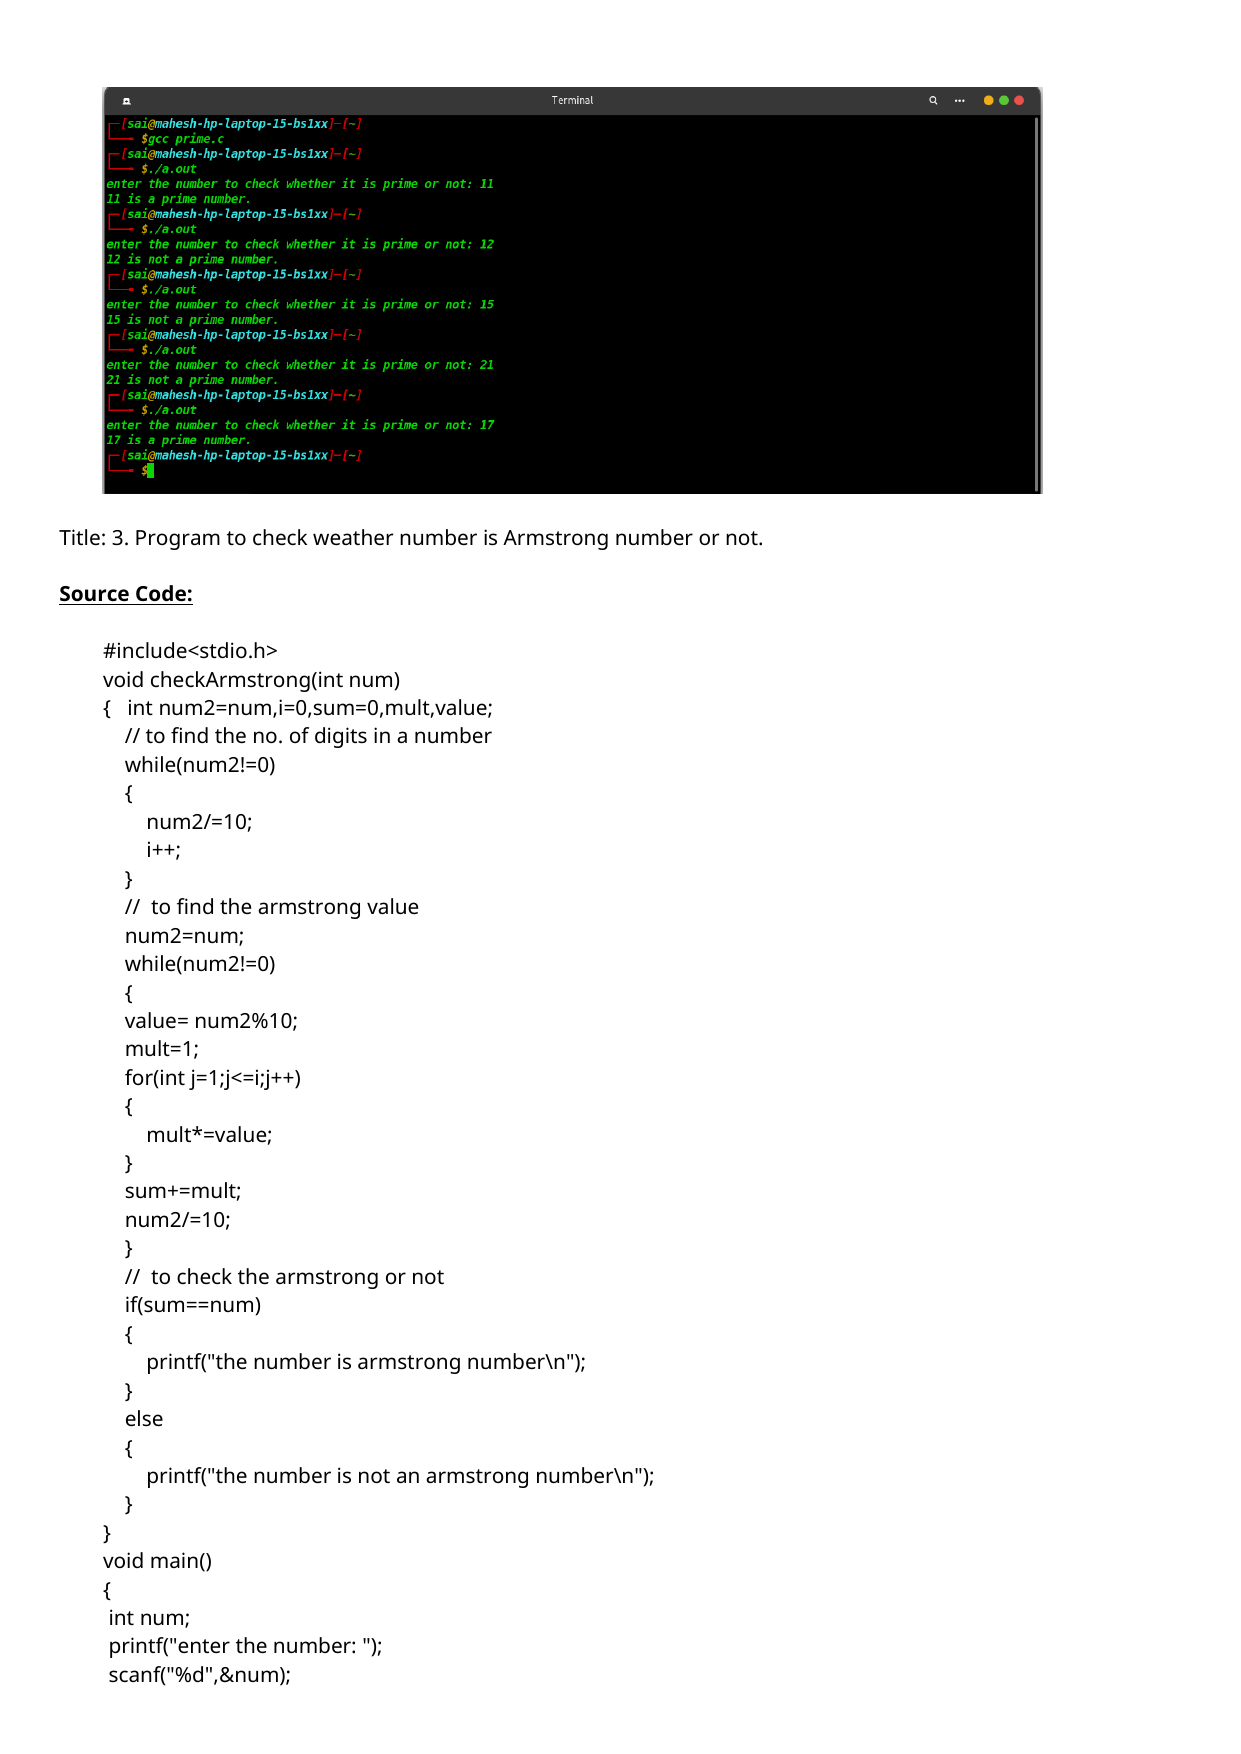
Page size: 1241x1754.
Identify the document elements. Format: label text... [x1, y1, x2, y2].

text #include<stdio.h> [59, 636, 1181, 665]
text { [59, 1319, 1181, 1347]
text for(int j=1;j<=i;j++) [59, 1063, 1181, 1091]
text void checkArmstrong(int num) [59, 665, 1181, 693]
text while(num2!=0) [59, 949, 1181, 978]
text while(num2!=0) [59, 750, 1181, 778]
text num2=num; [59, 921, 1181, 949]
text } [59, 1233, 1181, 1262]
text { [59, 1091, 1181, 1120]
text void main() [59, 1546, 1181, 1575]
text int num; [59, 1603, 1181, 1632]
text else [59, 1404, 1181, 1433]
text { [59, 778, 1181, 807]
text printf("the number is armstrong number\n"); [59, 1347, 1181, 1376]
text mult=1; [59, 1034, 1181, 1063]
text // to check the armstrong or not [59, 1262, 1181, 1290]
text // to find the armstrong value [59, 892, 1181, 921]
text Source Code: [59, 579, 1181, 608]
text sum+=mult; [59, 1177, 1181, 1205]
text } [59, 1148, 1181, 1177]
text { [59, 1575, 1181, 1603]
text } [59, 864, 1181, 892]
text } [59, 1376, 1181, 1404]
text } [59, 1489, 1181, 1518]
text value= num2%10; [59, 1006, 1181, 1034]
text } [59, 1518, 1181, 1546]
text printf("enter the number: "); [59, 1632, 1181, 1660]
picture [102, 87, 1043, 494]
text { int num2=num,i=0,sum=0,mult,value; [59, 693, 1181, 722]
text if(sum==num) [59, 1290, 1181, 1319]
text { [59, 978, 1181, 1006]
text i++; [59, 835, 1181, 864]
text num2/=10; [59, 807, 1181, 835]
text num2/=10; [59, 1205, 1181, 1233]
text { [59, 1433, 1181, 1461]
text mult*=value; [59, 1120, 1181, 1148]
text Title: 3. Program to check weather number is Armstrong number or not. [59, 523, 1181, 551]
text // to find the no. of digits in a number [59, 722, 1181, 750]
text printf("the number is not an armstrong number\n"); [59, 1461, 1181, 1489]
text scanf("%d",&num); [59, 1660, 1181, 1688]
